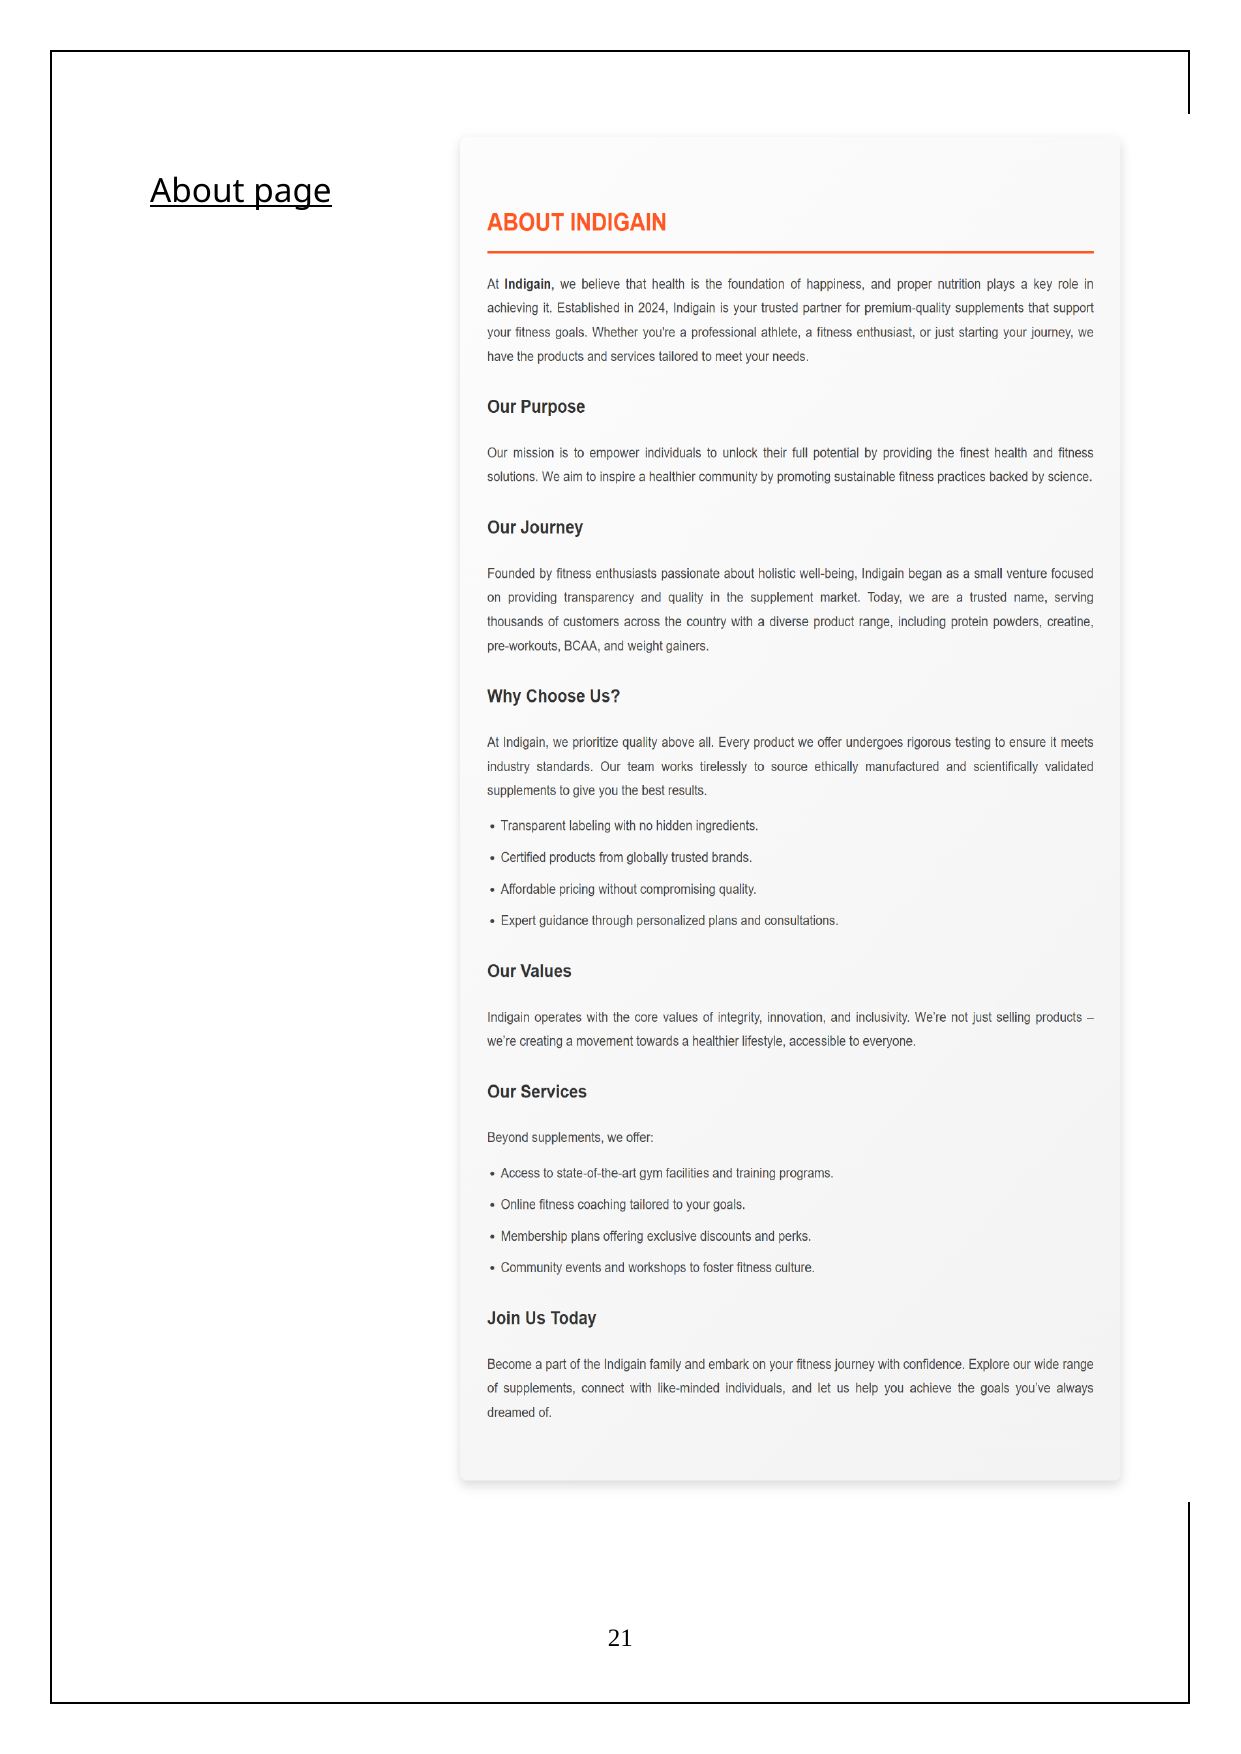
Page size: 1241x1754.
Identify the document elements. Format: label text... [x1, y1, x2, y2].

subtitle About page [150, 167, 359, 212]
picture [359, 114, 1205, 1499]
